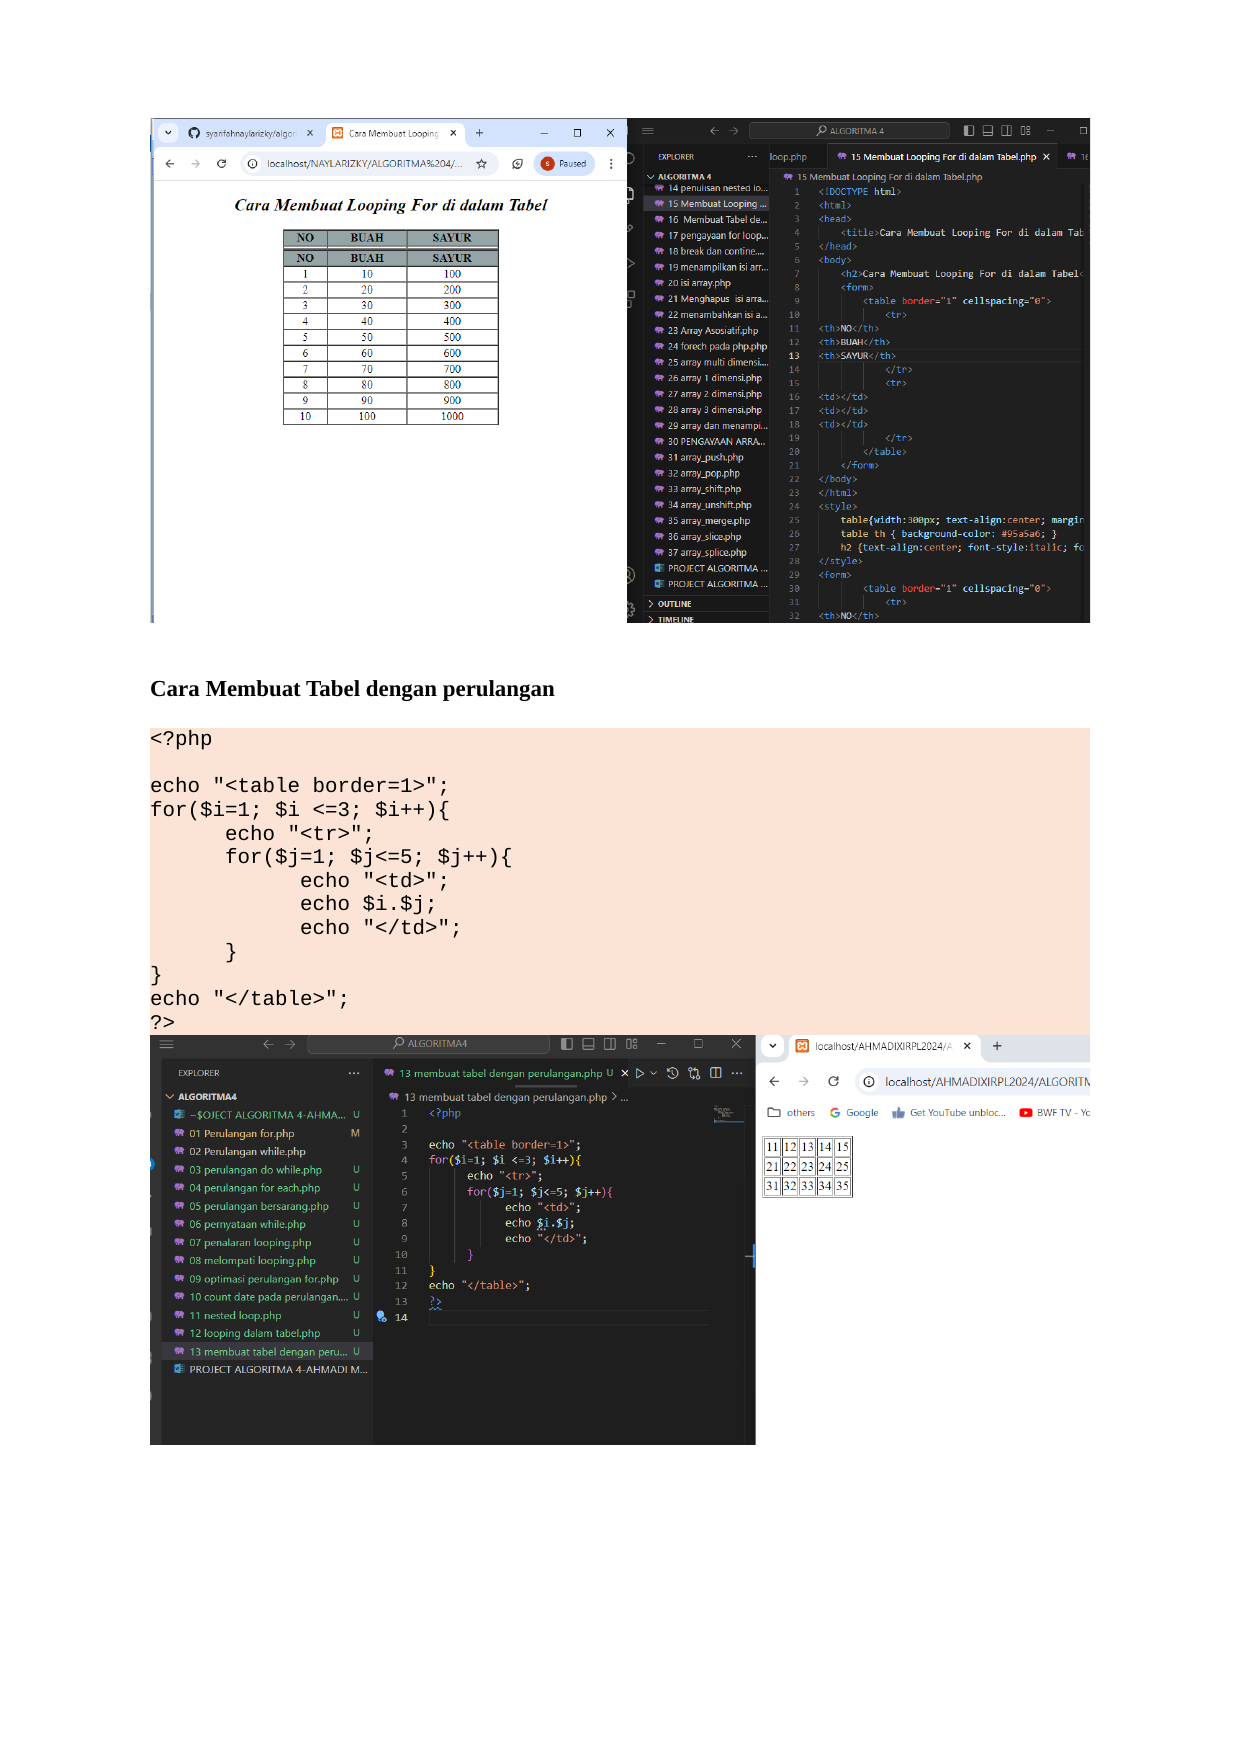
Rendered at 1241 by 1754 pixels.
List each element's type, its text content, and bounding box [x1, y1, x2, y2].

text for($j=1; $j<=5; $j++){ [150, 846, 1090, 870]
subtitle Cara Membuat Tabel dengan perulangan [150, 675, 1090, 702]
text ?> [150, 1012, 1090, 1035]
text echo "<table border=1>"; [150, 775, 1090, 799]
text echo "<tr>"; [150, 822, 1090, 846]
text echo "<td>"; [150, 870, 1090, 893]
text echo $i.$j; [150, 893, 1090, 917]
text } [150, 964, 1090, 988]
text for($i=1; $i <=3; $i++){ [150, 799, 1090, 822]
text } [150, 941, 1090, 964]
picture [150, 118, 1091, 623]
text echo "</td>"; [150, 917, 1090, 941]
text echo "</table>"; [150, 988, 1090, 1012]
text <?php [150, 728, 1090, 752]
picture [150, 1035, 1091, 1445]
